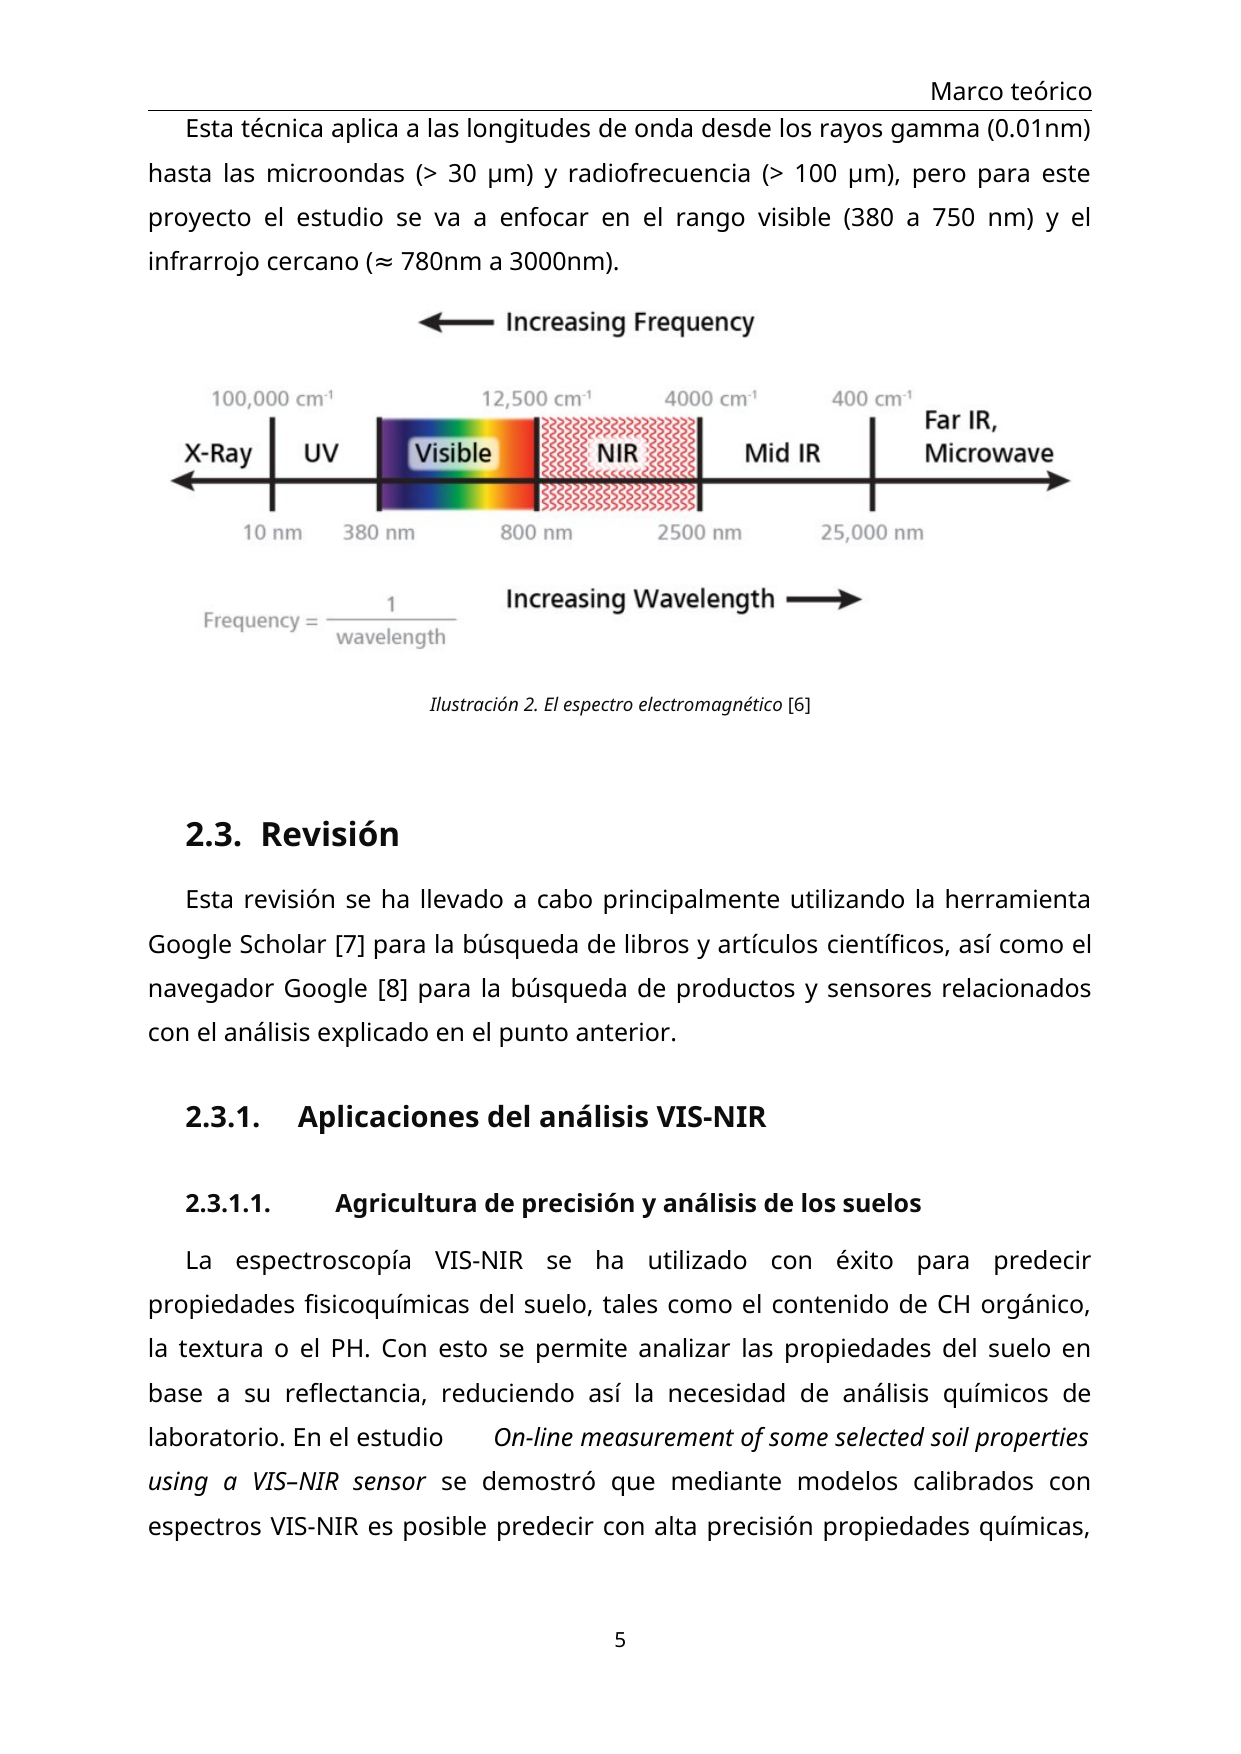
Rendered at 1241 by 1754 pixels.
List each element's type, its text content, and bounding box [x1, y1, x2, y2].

picture [159, 300, 1082, 656]
subtitle Revisión [185, 811, 1092, 856]
text Ilustración 2. El espectro electromagnético [148, 691, 1092, 716]
subtitle Agricultura de precisión y análisis de los suelos [185, 1186, 1092, 1220]
text Esta técnica aplica a las longitudes de onda desde los rayos gamma (0.01nm) hasta las microondas (> 30 µm) y radiofrecuencia (> 100 µm), pero para este proyecto el estudio se va a enfocar en el rango visible (380 a 750 nm) y el infrarrojo cercano (≈ 780nm a 3000nm). [148, 111, 1092, 278]
text Esta revisión se ha llevado a cabo principalmente utilizando la herramienta Google Scholar para la búsqueda de libros y artículos científicos, así como el navegador Google para la búsqueda de productos y sensores relacionados con el análisis explicado en el punto anterior. [148, 882, 1092, 1049]
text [148, 1242, 1092, 1542]
subtitle Aplicaciones del análisis VIS-NIR [185, 1097, 1092, 1136]
